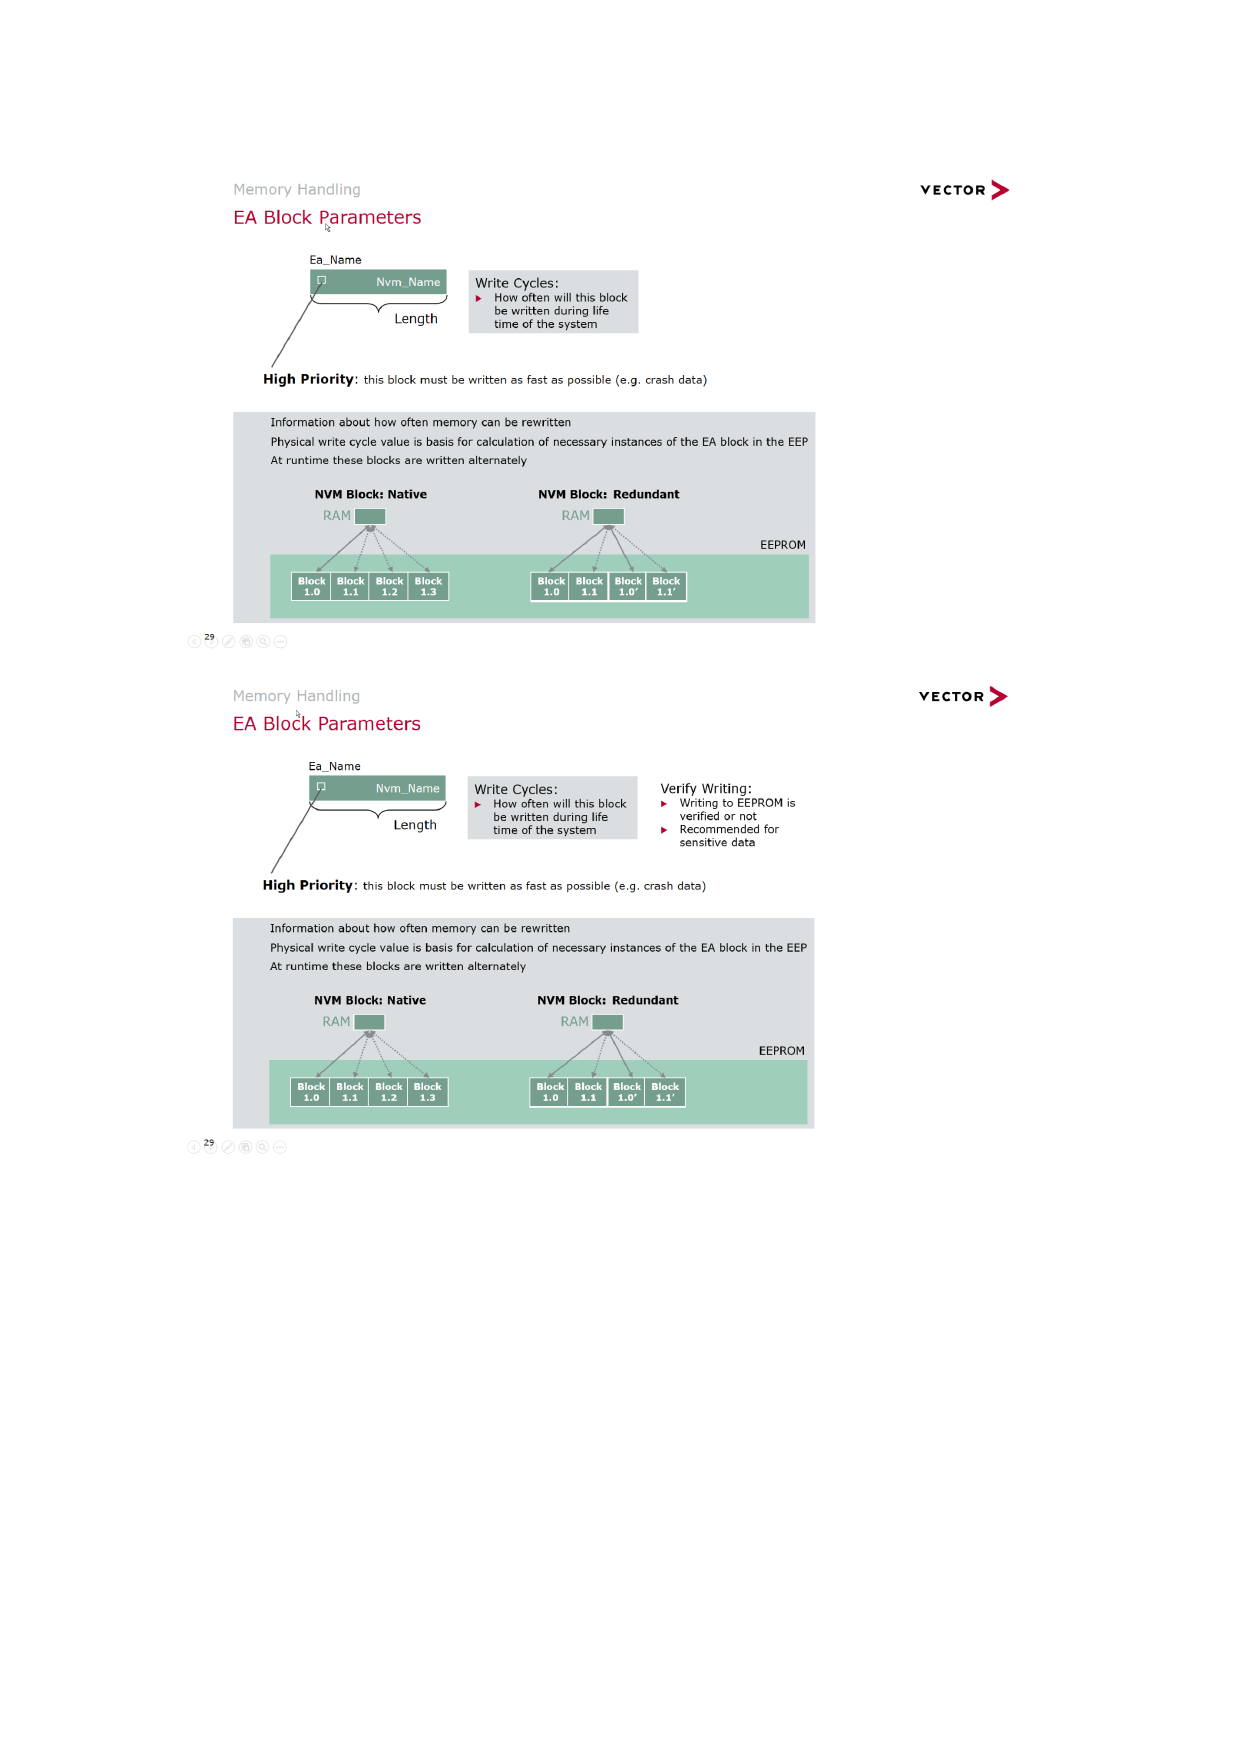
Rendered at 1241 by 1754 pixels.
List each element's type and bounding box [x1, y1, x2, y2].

picture [187, 162, 1053, 650]
picture [187, 668, 1053, 1154]
